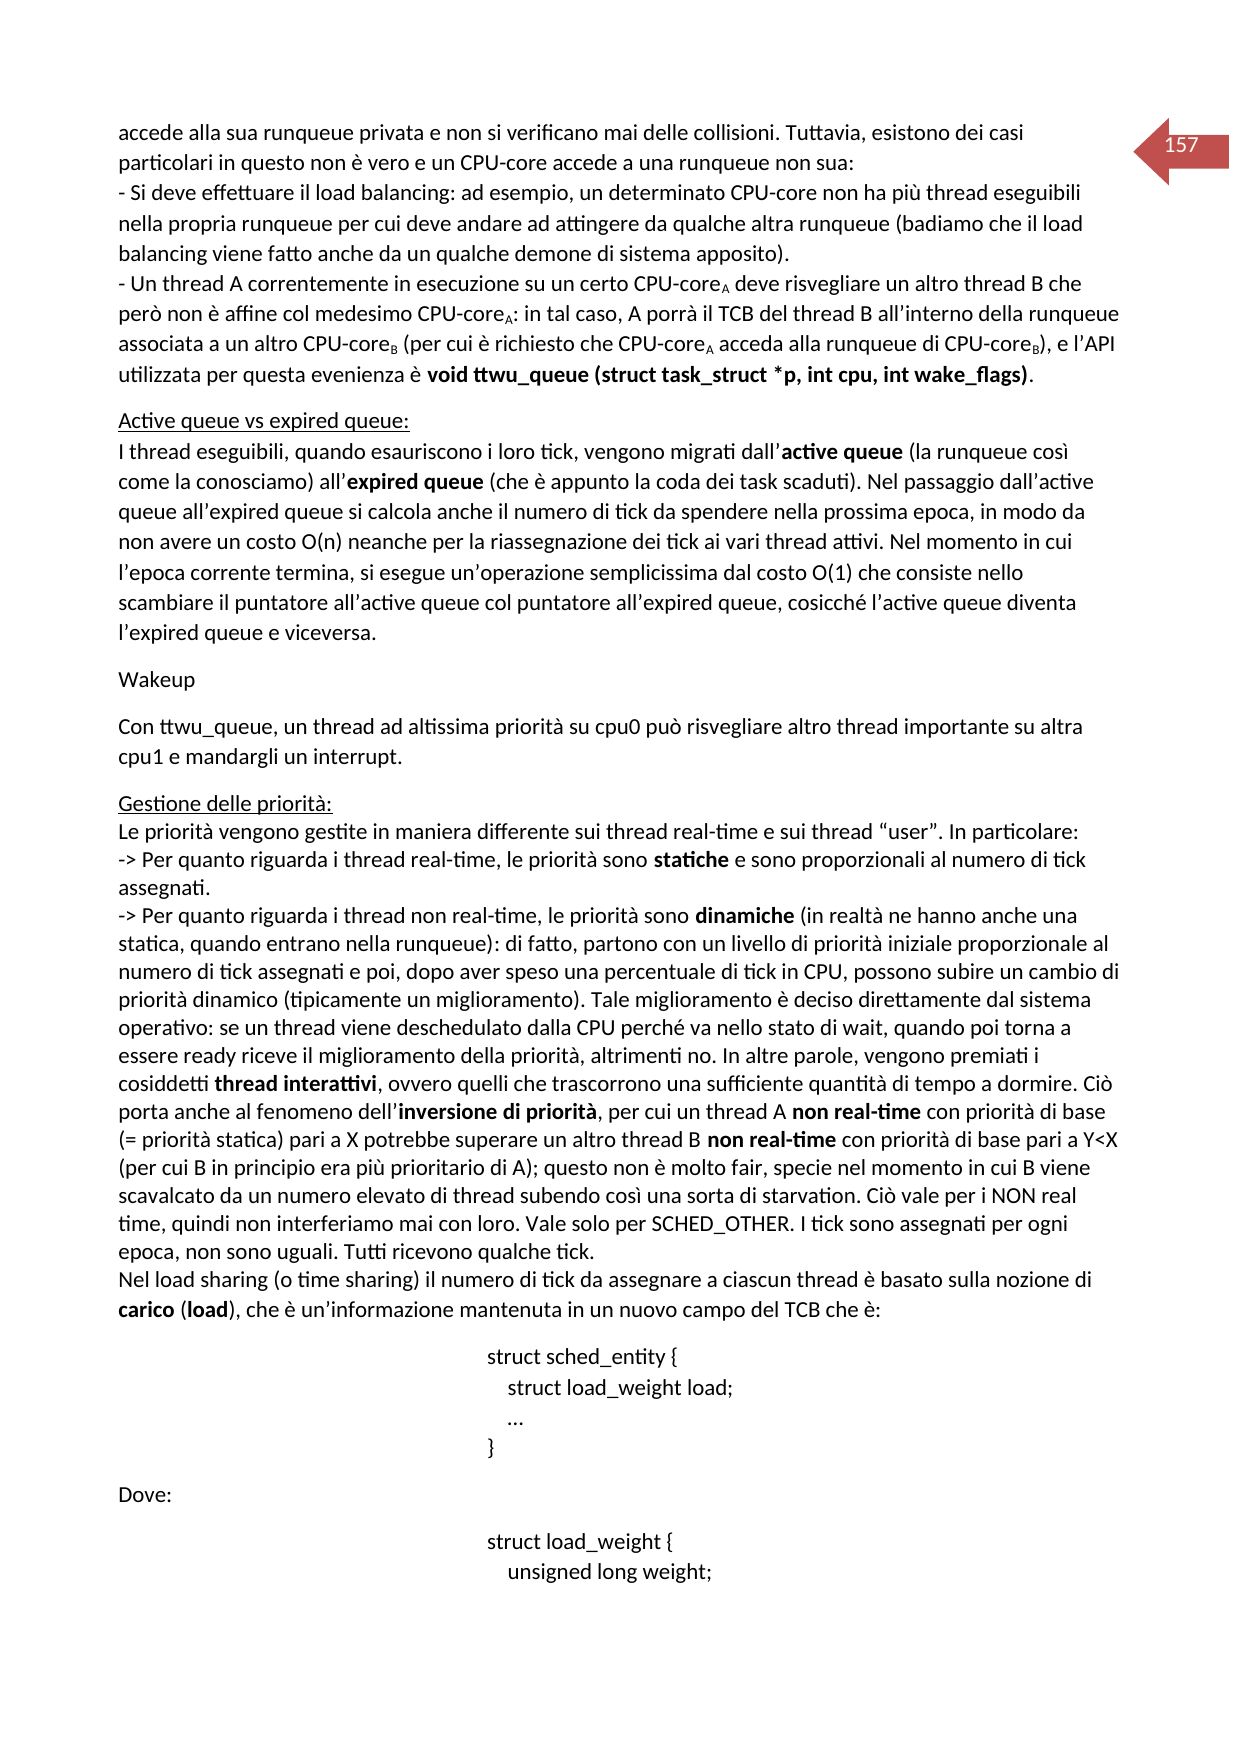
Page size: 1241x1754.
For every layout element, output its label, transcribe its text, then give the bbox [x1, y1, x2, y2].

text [487, 1527, 1122, 1585]
text Nel load sharing (o time sharing) il numero di tick da assegnare a ciascun thread è basato sulla nozione di carico (load), che è un’informazione mantenuta in un nuovo campo del TCB che è: [118, 1265, 1122, 1323]
text Dove: [118, 1480, 1122, 1508]
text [118, 118, 1122, 388]
text Gestione delle priorità: Le priorità vengono gestite in maniera differente sui thread real-time e sui thread “user”. In particolare: -> Per quanto riguarda i thread real-time, le priorità sono statiche e sono proporzionali al numero di tick assegnati. -> Per quanto riguarda i thread non real-time, le priorità sono dinamiche (in realtà ne hanno anche una statica, quando entrano nella runqueue): di fatto, partono con un livello di priorità iniziale proporzionale al numero di tick assegnati e poi, dopo aver speso una percentuale di tick in CPU, possono subire un cambio di priorità dinamico (tipicamente un miglioramento). Tale miglioramento è deciso direttamente dal sistema operativo: se un thread viene deschedulato dalla CPU perché va nello stato di wait, quando poi torna a essere ready riceve il miglioramento della priorità, altrimenti no. In altre parole, vengono premiati i cosiddetti thread interattivi, ovvero quelli che trascorrono una sufficiente quantità di tempo a dormire. Ciò porta anche al fenomeno dell’inversione di priorità, per cui un thread A non real-time con priorità di base (= priorità statica) pari a X potrebbe superare un altro thread B non real-time con priorità di base pari a Y<X (per cui B in principio era più prioritario di A); questo non è molto fair, specie nel momento in cui B viene scavalcato da un numero elevato di thread subendo così una sorta di starvation. Ciò vale per i NON real time, quindi non interferiamo mai con loro. Vale solo per SCHED_OTHER. I tick sono assegnati per ogni epoca, non sono uguali. Tutti ricevono qualche tick. [118, 789, 1122, 1265]
text struct sched_entity { struct load_weight load; … } [487, 1342, 1122, 1461]
text Con ttwu_queue, un thread ad altissima priorità su cpu0 può risvegliare altro thread importante su altra cpu1 e mandargli un interrupt. [118, 712, 1122, 770]
text Active queue vs expired queue: I thread eseguibili, quando esauriscono i loro tick, vengono migrati dall’active queue (la runqueue così come la conosciamo) all’expired queue (che è appunto la coda dei task scaduti). Nel passaggio dall’active queue all’expired queue si calcola anche il numero di tick da spendere nella prossima epoca, in modo da non avere un costo O(n) neanche per la riassegnazione dei tick ai vari thread attivi. Nel momento in cui l’epoca corrente termina, si esegue un’operazione semplicissima dal costo O(1) che consiste nello scambiare il puntatore all’active queue col puntatore all’expired queue, cosicché l’active queue diventa l’expired queue e viceversa. [118, 407, 1122, 646]
text Wakeup [118, 665, 1122, 693]
